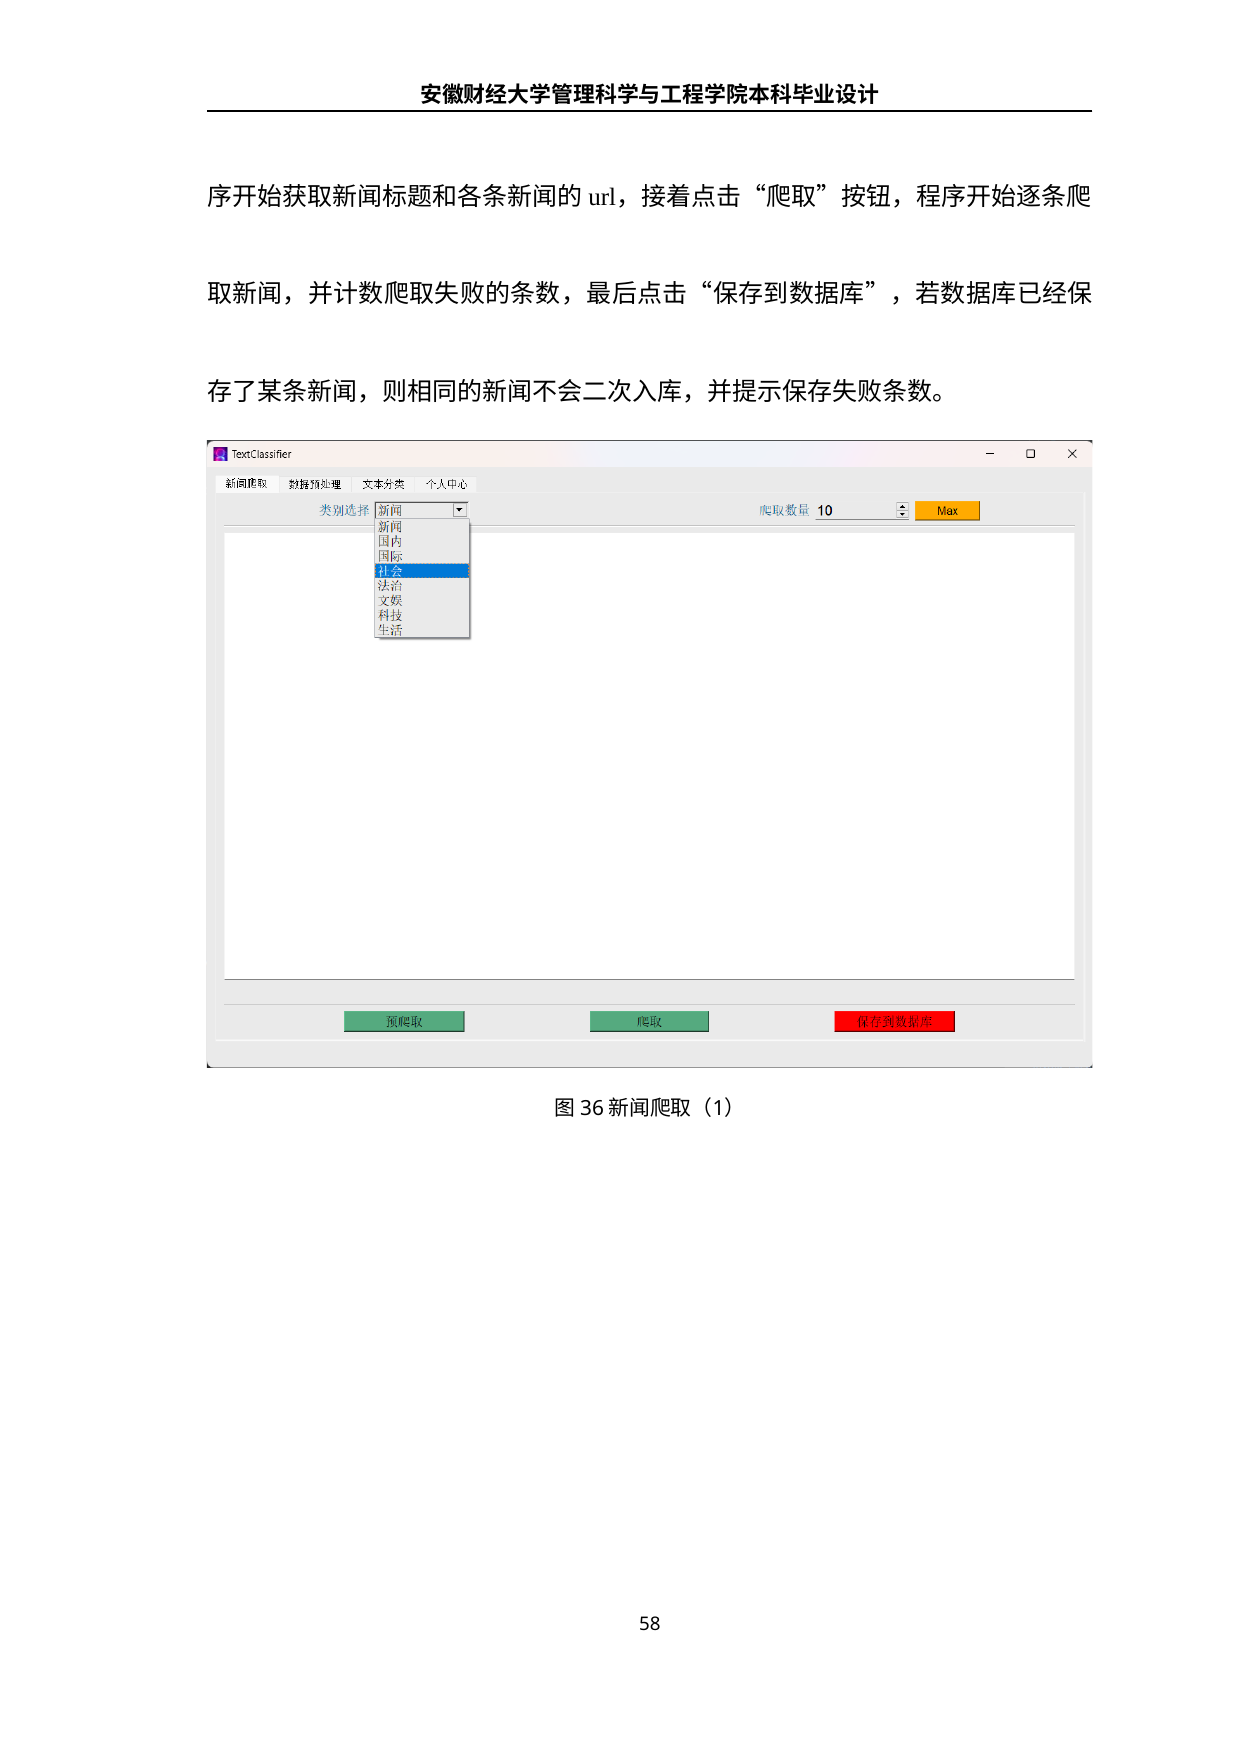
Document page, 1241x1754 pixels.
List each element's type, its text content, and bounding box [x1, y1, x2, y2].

picture [206, 440, 1093, 1068]
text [207, 162, 1092, 422]
text 图 36新闻爬取（1） [207, 1090, 1092, 1123]
